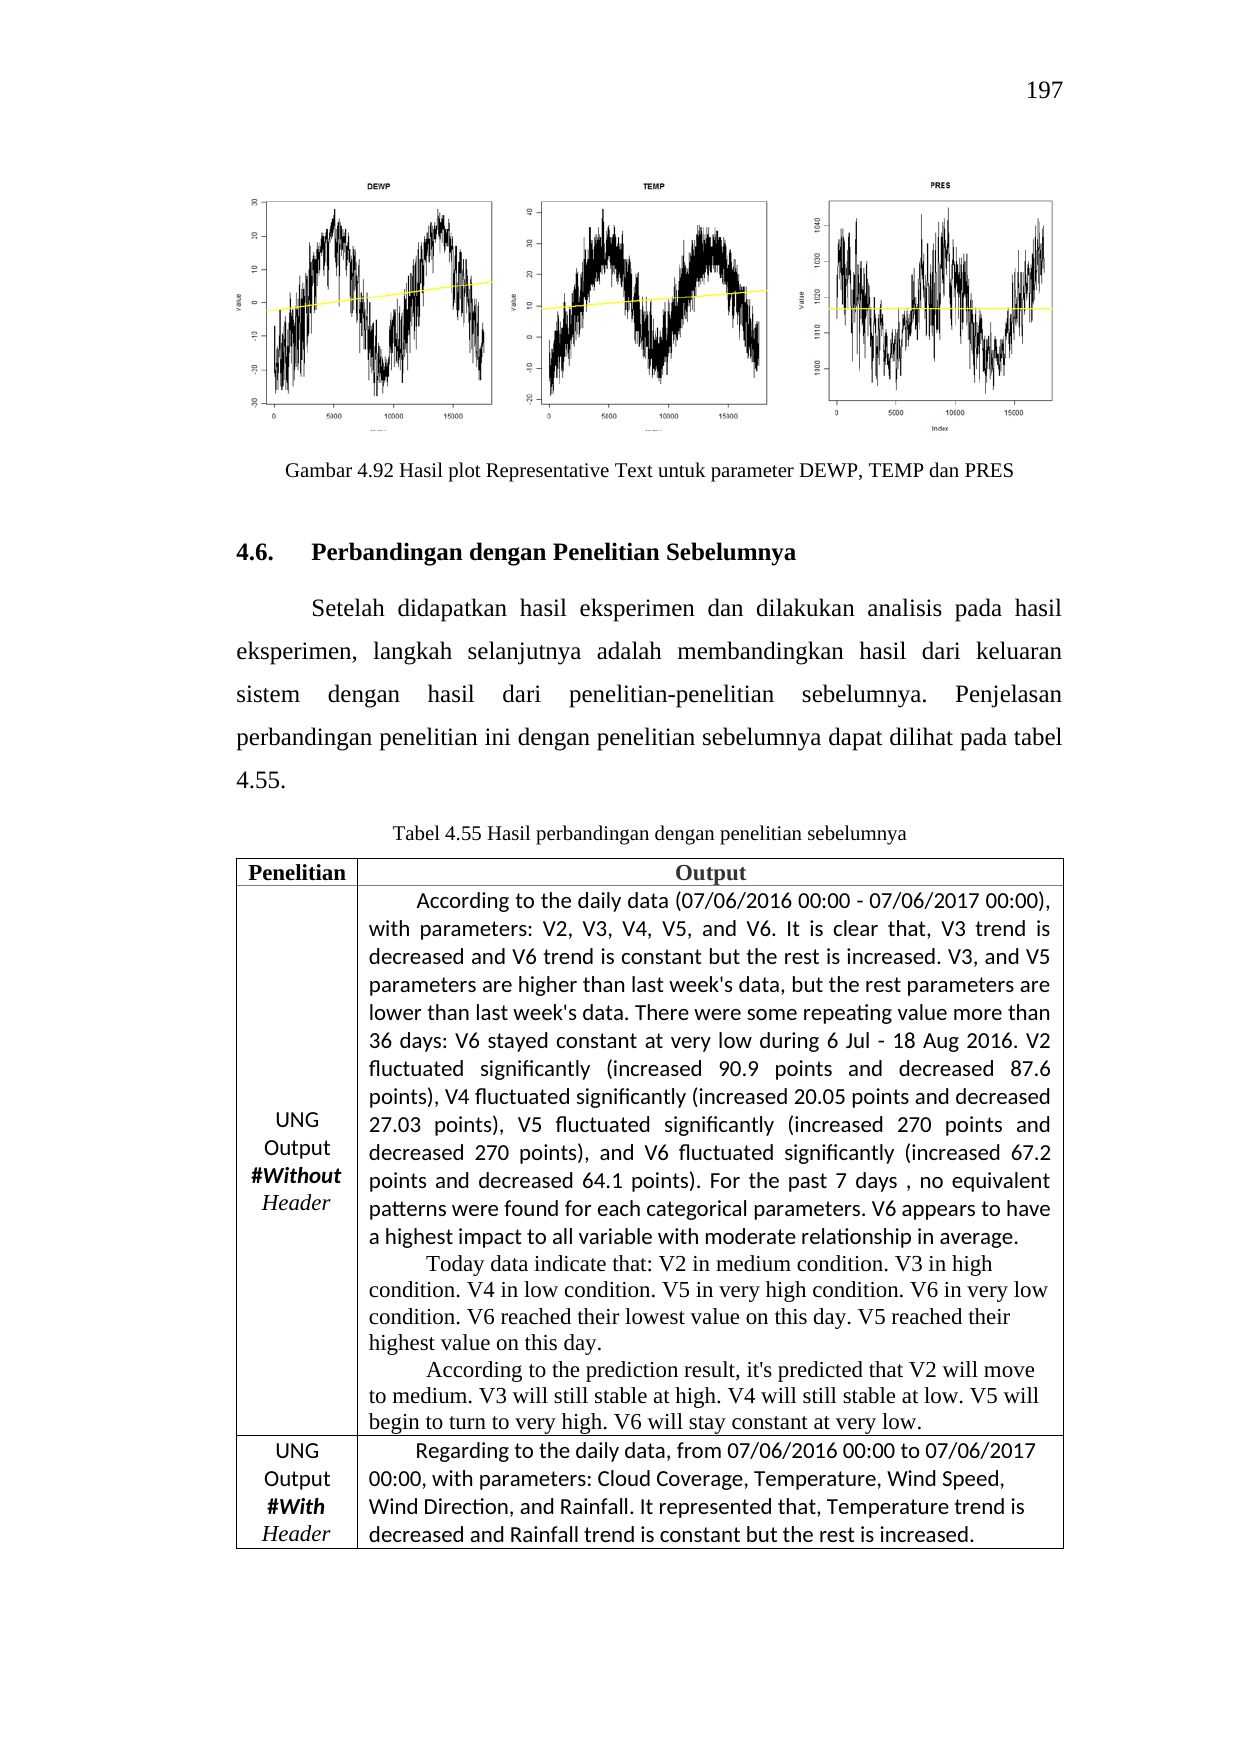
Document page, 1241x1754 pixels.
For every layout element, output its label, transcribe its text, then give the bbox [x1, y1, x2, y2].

subtitle Perbandingan dengan Penelitian Sebelumnya [236, 537, 1063, 566]
picture [236, 177, 1063, 431]
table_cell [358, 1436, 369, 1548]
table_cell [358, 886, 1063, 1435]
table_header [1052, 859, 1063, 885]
text Setelah didapatkan hasil eksperimen dan dilakukan analisis pada hasil eksperimen, langkah selanjutnya adalah membandingkan hasil dari keluaran sistem dengan hasil dari penelitian-penelitian sebelumnya. Penjelasan perbandingan penelitian ini dengan penelitian sebelumnya dapat dilihat pada tabel 4.55. [236, 593, 1063, 794]
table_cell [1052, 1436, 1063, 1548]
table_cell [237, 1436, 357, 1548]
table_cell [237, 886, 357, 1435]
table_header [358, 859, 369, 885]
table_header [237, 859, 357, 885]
